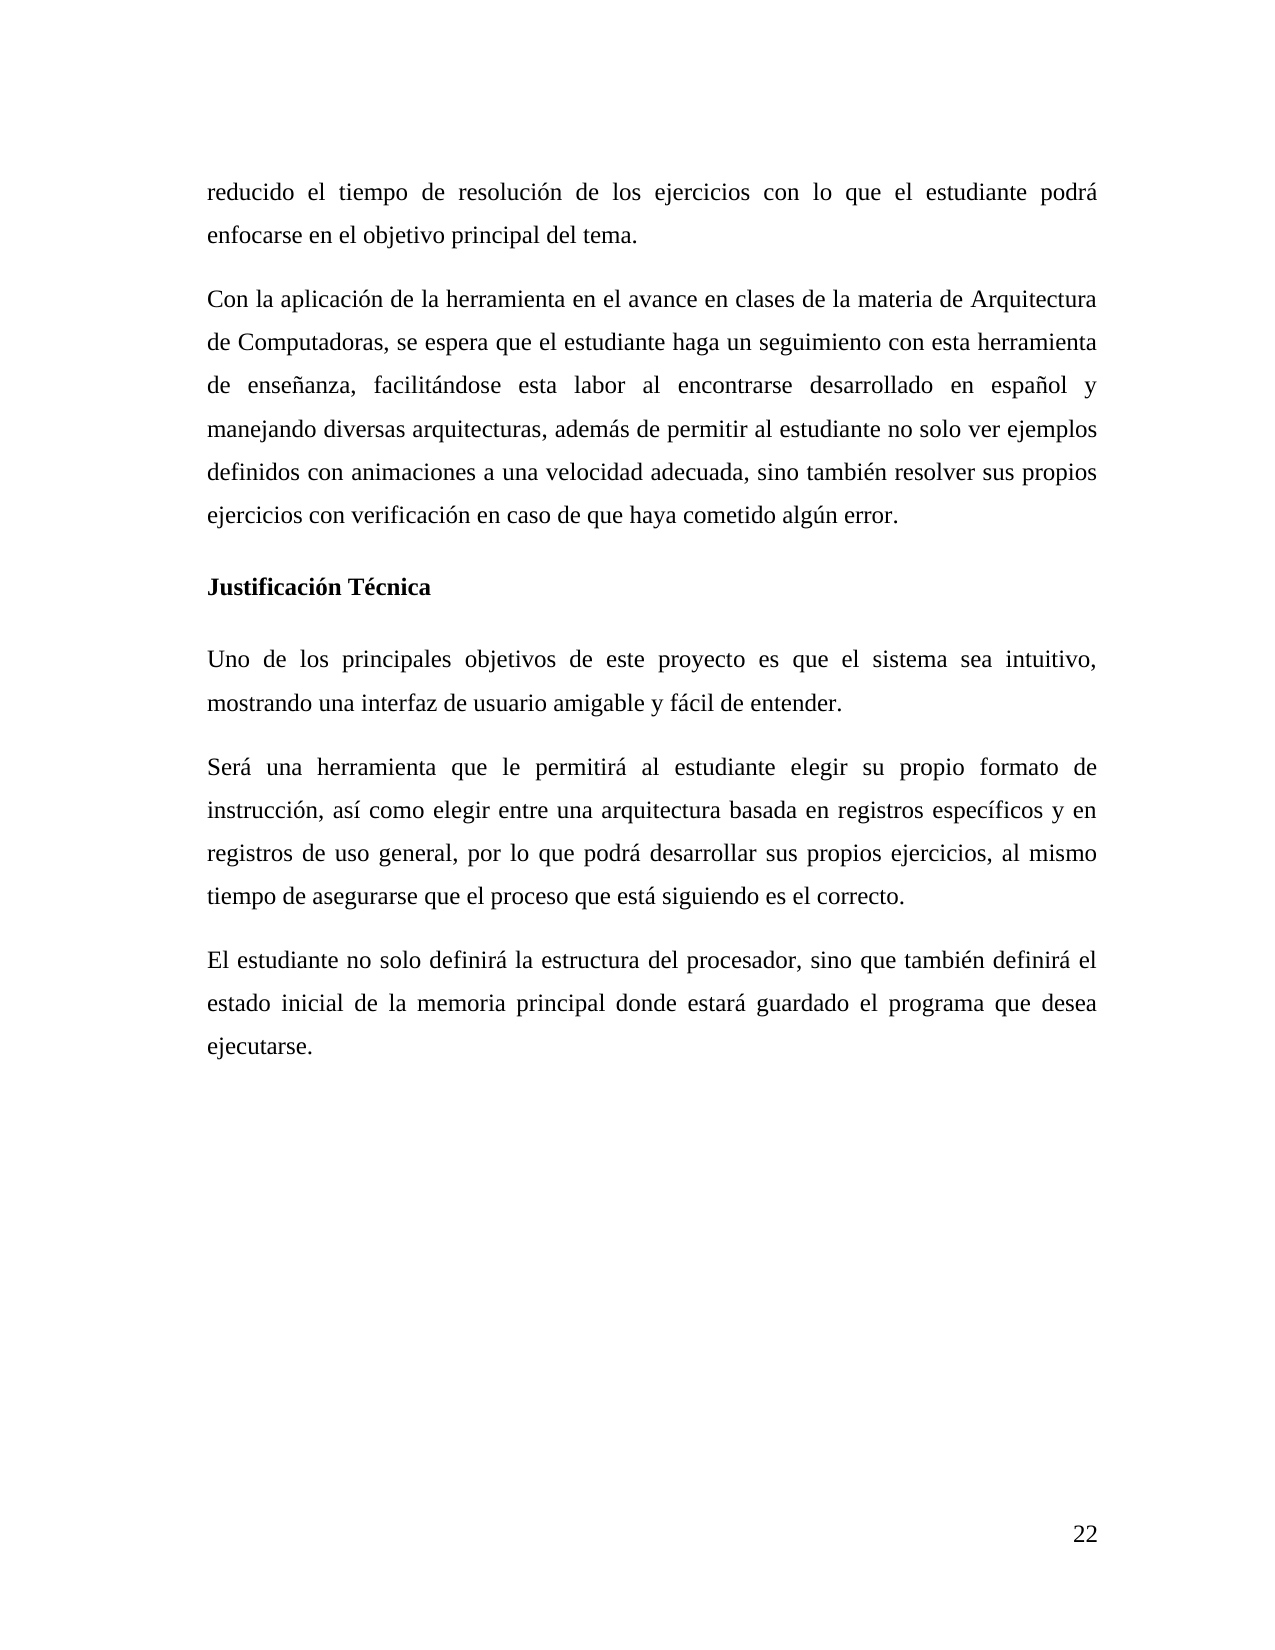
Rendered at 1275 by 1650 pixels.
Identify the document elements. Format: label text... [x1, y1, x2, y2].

subtitle Justificación Técnica [207, 572, 1098, 601]
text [207, 177, 1098, 249]
text Con la aplicación de la herramienta en el avance en clases de la materia de Arquitectura de Computadoras, se espera que el estudiante haga un seguimiento con esta herramienta de enseñanza, facilitándose esta labor al encontrarse desarrollado en español y manejando diversas arquitecturas, además de permitir al estudiante no solo ver ejemplos definidos con animaciones a una velocidad adecuada, sino también resolver sus propios ejercicios con verificación en caso de que haya cometido algún error. [207, 284, 1098, 529]
text Será una herramienta que le permitirá al estudiante elegir su propio formato de instrucción, así como elegir entre una arquitectura basada en registros específicos y en registros de uso general, por lo que podrá desarrollar sus propios ejercicios, al mismo tiempo de asegurarse que el proceso que está siguiendo es el correcto. [207, 752, 1098, 910]
text Uno de los principales objetivos de este proyecto es que el sistema sea intuitivo, mostrando una interfaz de usuario amigable y fácil de entender. [207, 644, 1098, 716]
text El estudiante no solo definirá la estructura del procesador, sino que también definirá el estado inicial de la memoria principal donde estará guardado el programa que desea ejecutarse. [207, 945, 1098, 1060]
